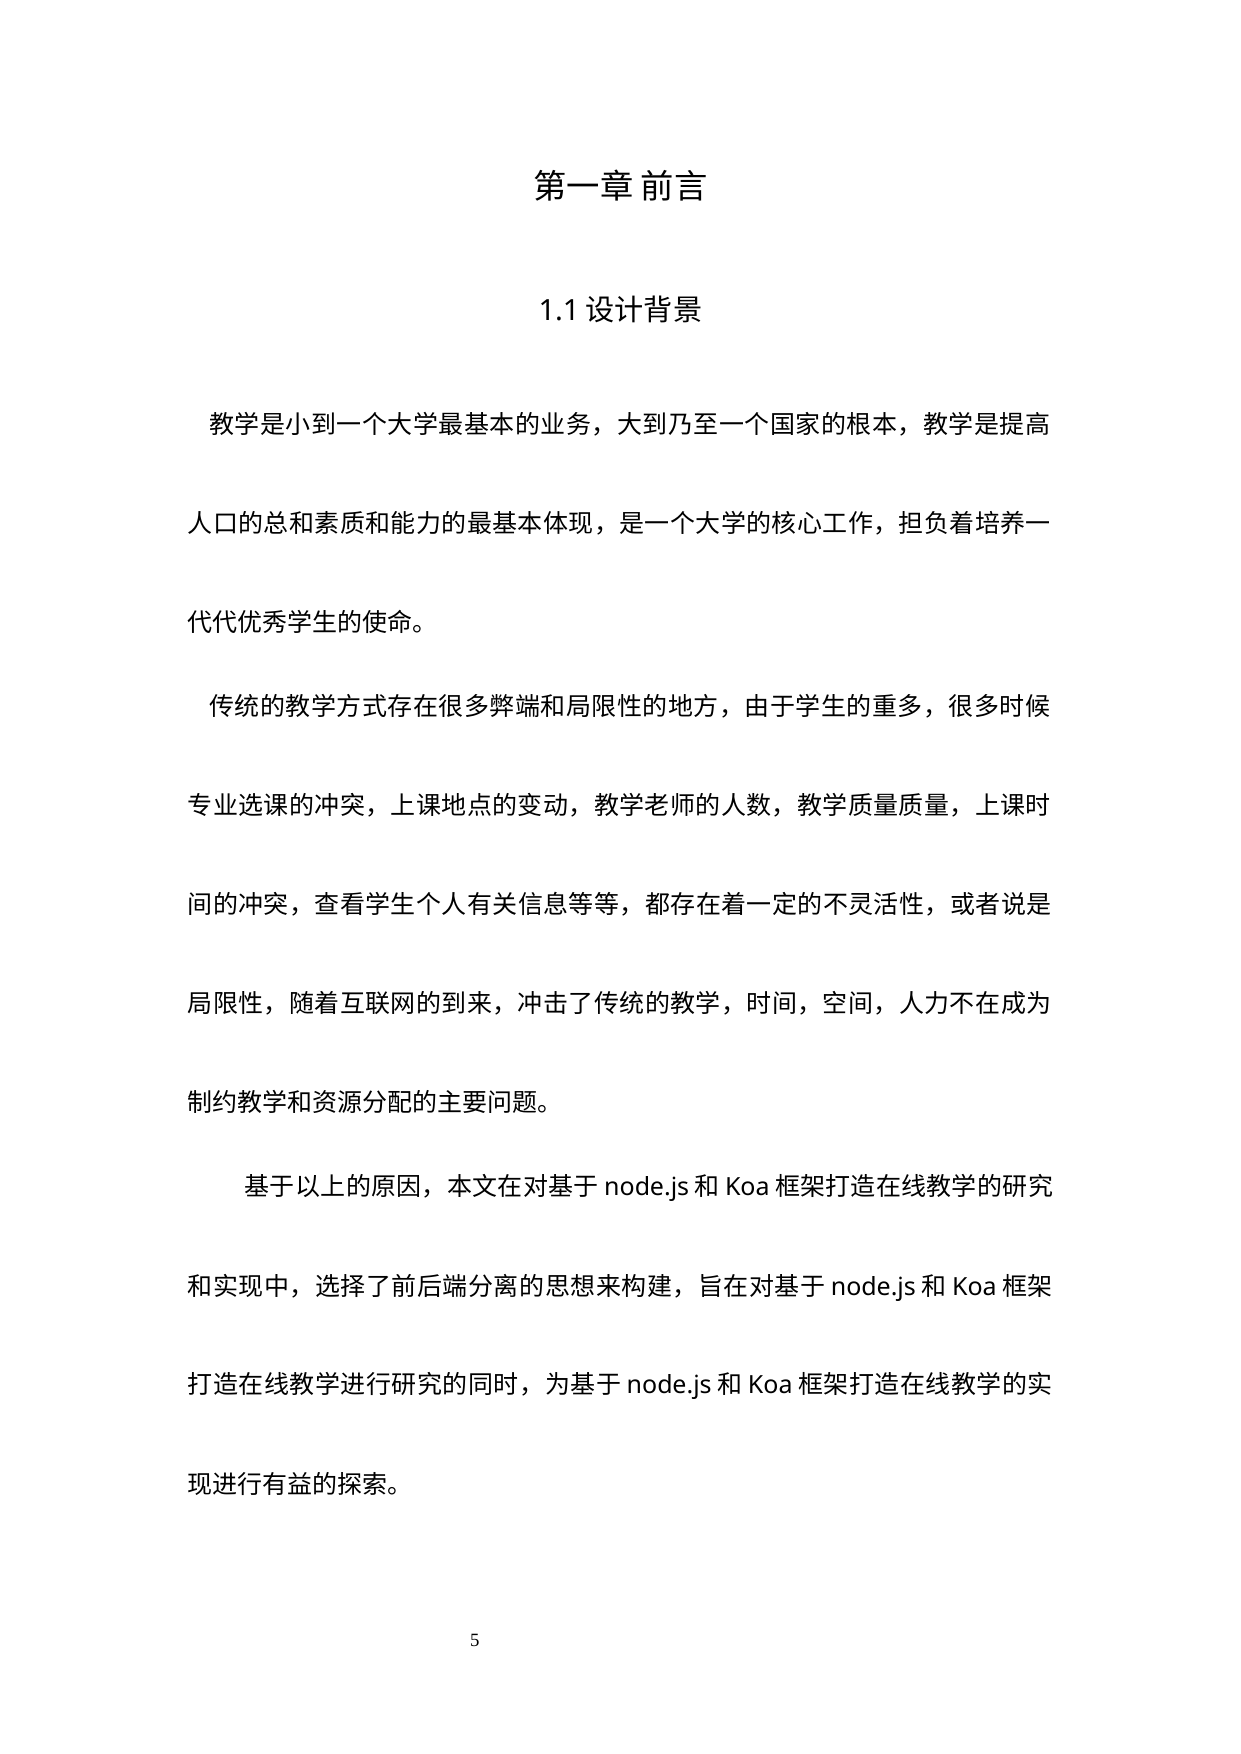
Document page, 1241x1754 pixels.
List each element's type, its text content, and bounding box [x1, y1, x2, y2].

list 教学是小到一个大学最基本的业务，大到乃至一个国家的根本，教学是提高人口的总和素质和能力的最基本体现，是一个大学的核心工作，担负着培养一代代优秀学生的使命。 [187, 389, 1053, 653]
text 基于以上的原因，本文在对基于node.js和Koa框架打造在线教学的研究和实现中，选择了前后端分离的思想来构建，旨在对基于node.js和Koa框架打造在线教学进行研究的同时，为基于node.js和Koa框架打造在线教学的实现进行有益的探索。 [187, 1152, 1053, 1515]
list 传统的教学方式存在很多弊端和局限性的地方，由于学生的重多，很多时候专业选课的冲突，上课地点的变动，教学老师的人数，教学质量质量，上课时间的冲突，查看学生个人有关信息等等，都存在着一定的不灵活性，或者说是局限性，随着互联网的到来，冲击了传统的教学，时间，空间，人力不在成为制约教学和资源分配的主要问题。 [187, 672, 1053, 1134]
subtitle 1.1设计背景 [187, 275, 1053, 341]
subtitle 第一章 前言 [187, 151, 1053, 217]
